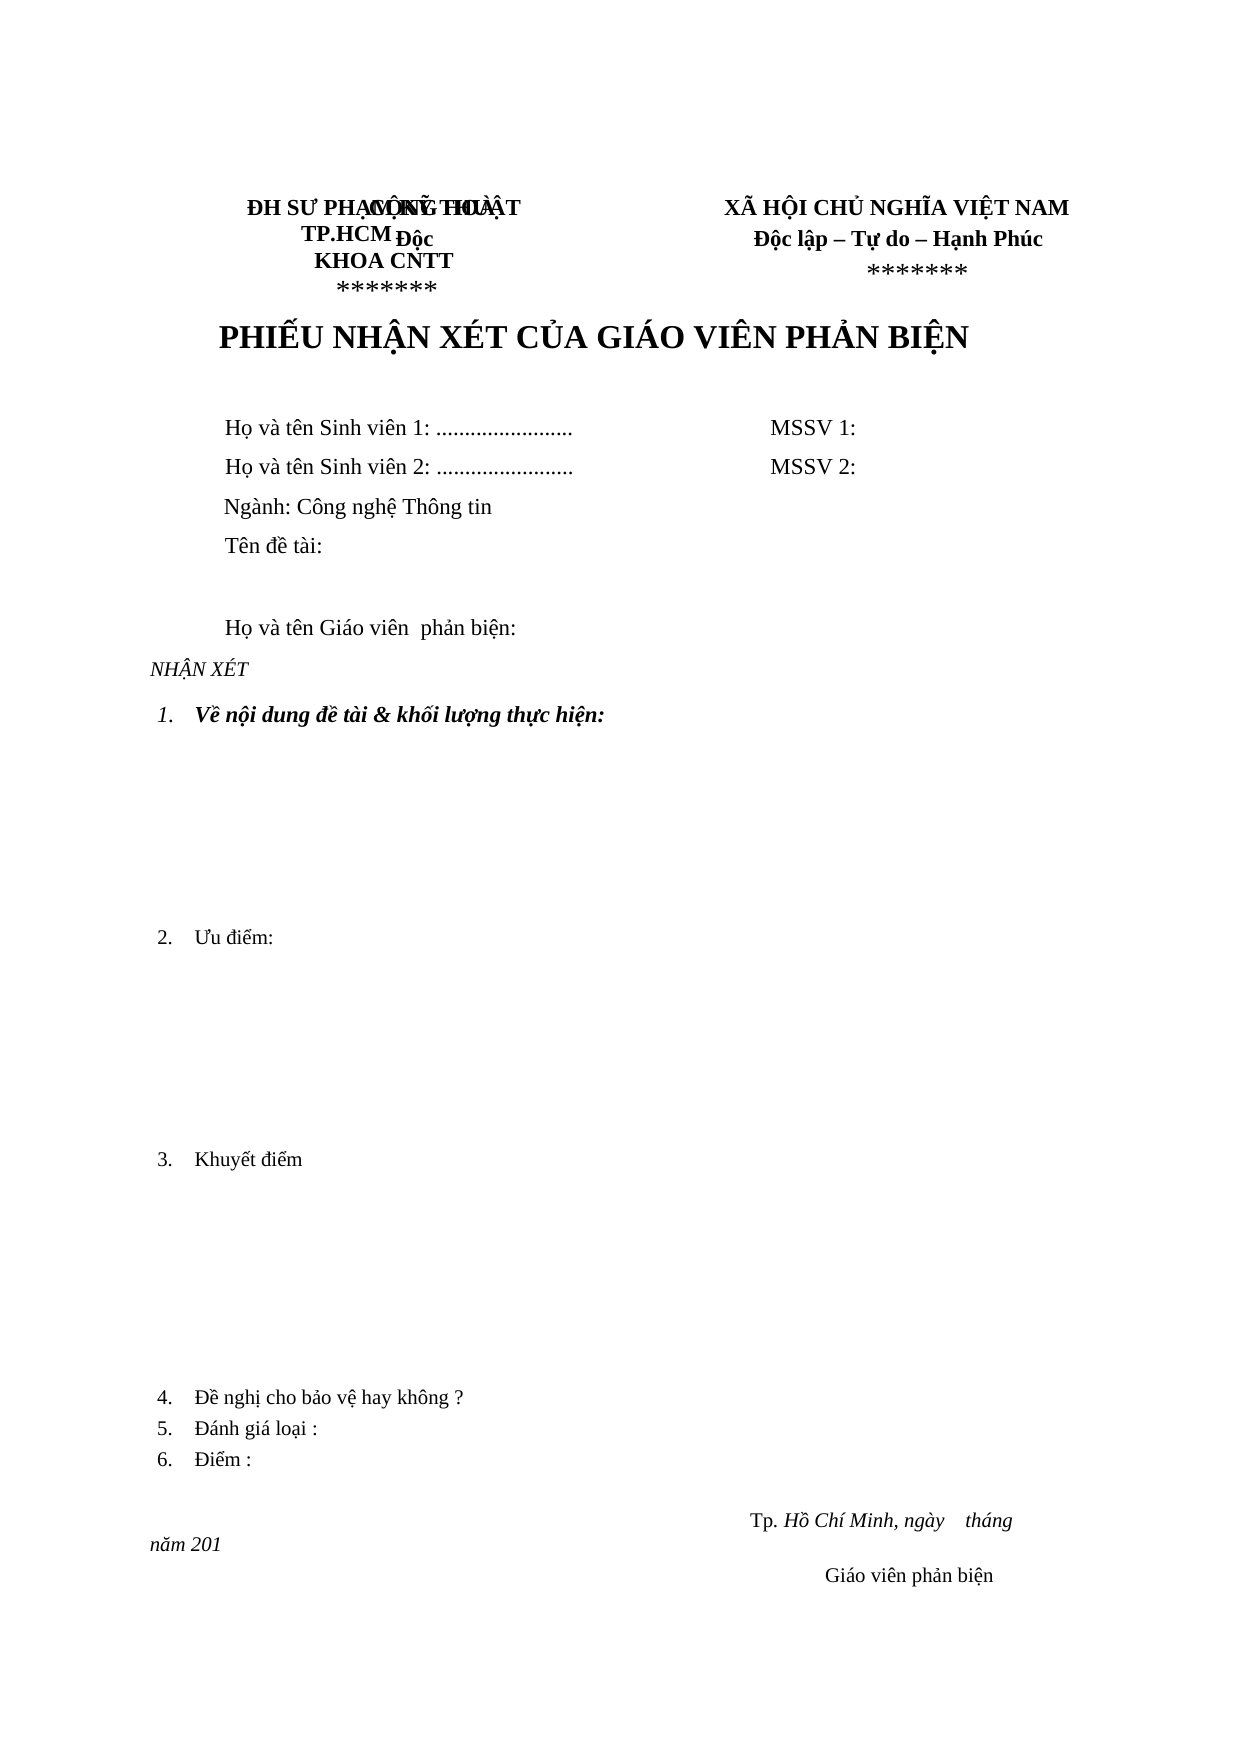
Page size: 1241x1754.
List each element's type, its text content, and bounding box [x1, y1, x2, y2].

list Ưu điểm: [157, 925, 1080, 949]
list Điểm : [157, 1447, 1080, 1471]
list Khuyết điểm [157, 1147, 1080, 1171]
subtitle NHẬN XÉT [150, 657, 1090, 681]
list Đánh giá loại : [157, 1416, 1080, 1440]
list Đề nghị cho bảo vệ hay không ? [157, 1385, 1080, 1409]
table_header CỘNG HOÀ XÃ HỘI CHỦ NGHĨA VIỆT NAM Độc Độc lập – Tự do – Hạnh Phúc ******* [563, 184, 1190, 317]
text Họ và tên Giáo viên phản biện: [149, 614, 1092, 640]
subtitle PHIẾU NHẬN XÉT CỦA GIÁO VIÊN PHẢN BIỆN [157, 317, 1031, 355]
text Tp. Hồ Chí Minh, ngày tháng năm 201 [149, 1508, 1054, 1556]
text Họ và tên Sinh viên 2: ........................ MSSV 2: [150, 453, 1092, 480]
table_header ĐH SƯ PHẠM KỸ THUẬT TP.HCM KHOA CNTT ******* [129, 184, 563, 317]
text Ngành: Công nghệ Thông tin [148, 493, 1090, 519]
text Giáo viên phản biện [148, 1563, 1090, 1587]
text Họ và tên Sinh viên 1: ........................ MSSV 1: [149, 414, 1092, 440]
subtitle Về nội dung đề tài & khối lượng thực hiện: [157, 701, 1090, 727]
text Tên đề tài: [149, 532, 1124, 559]
